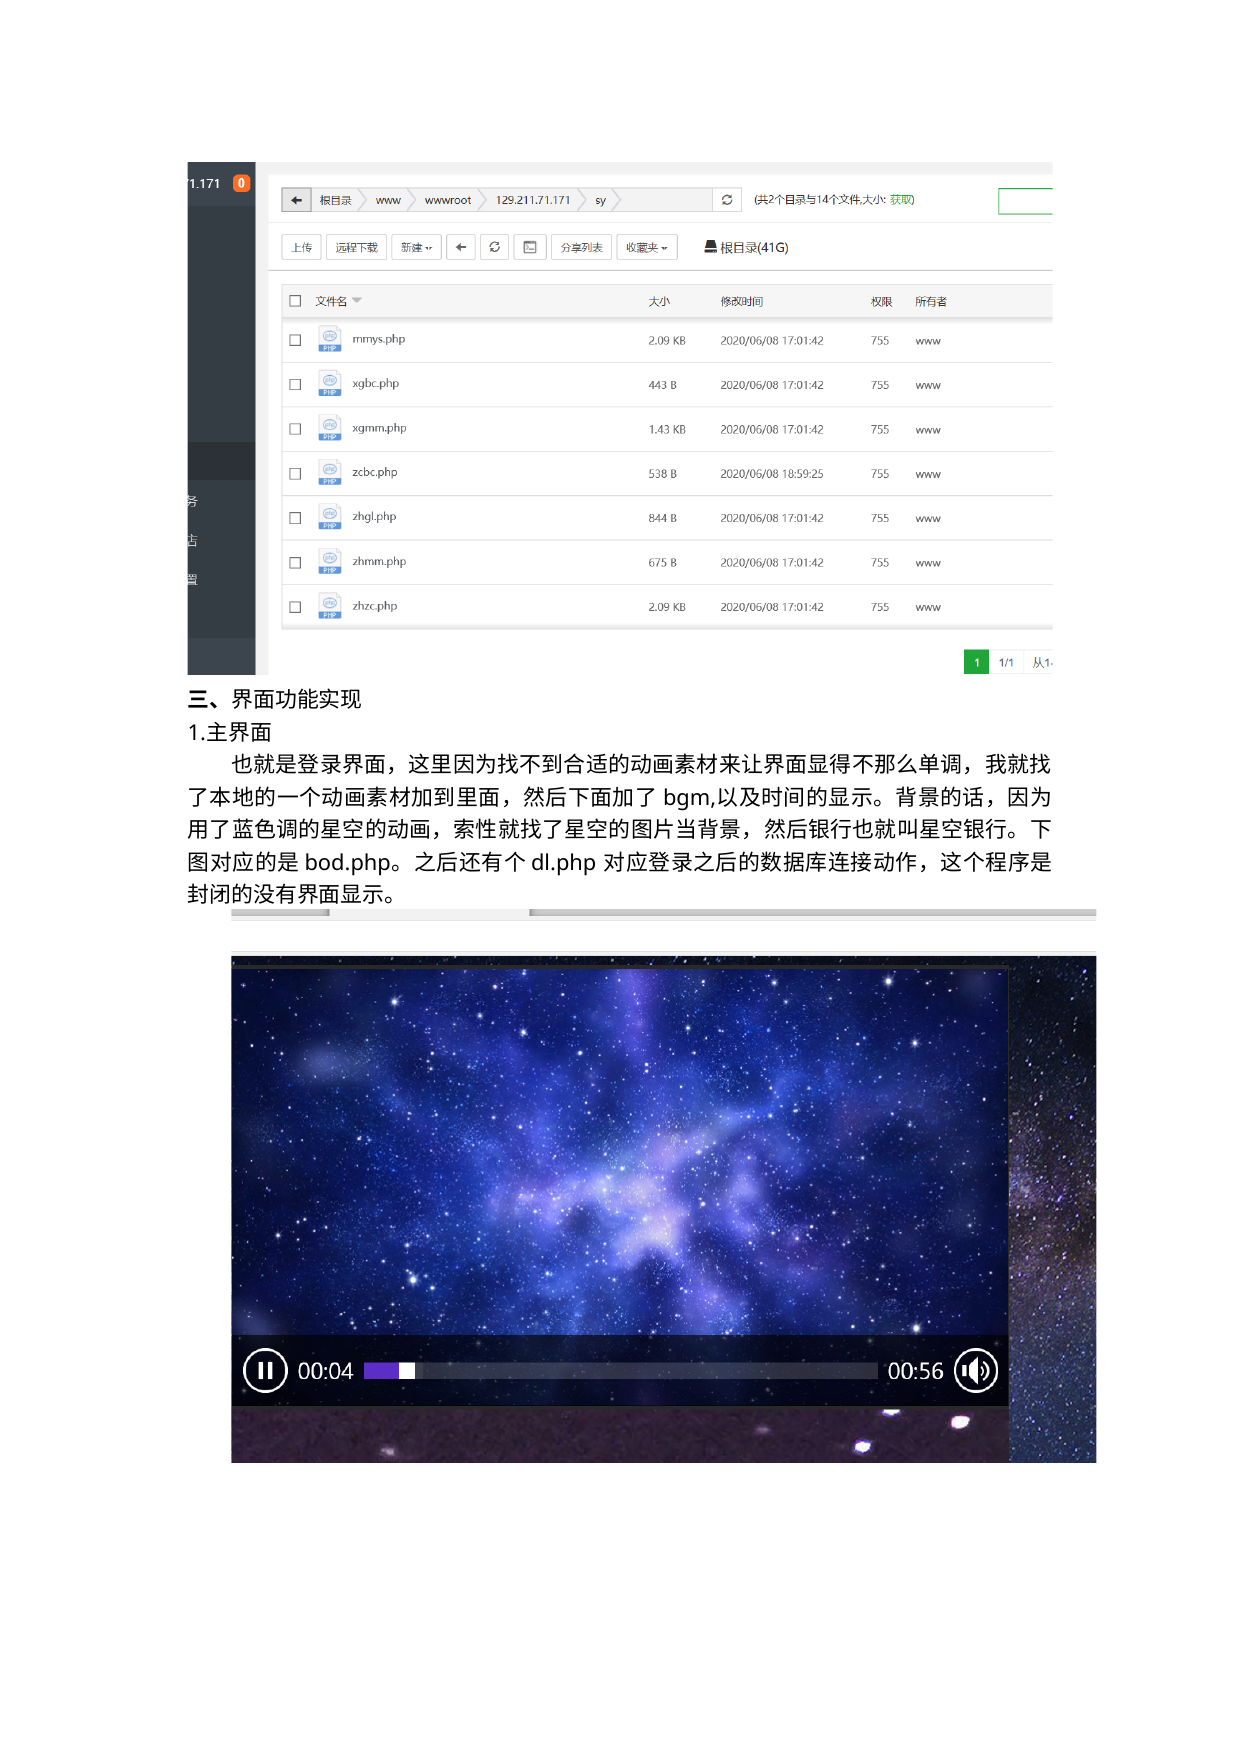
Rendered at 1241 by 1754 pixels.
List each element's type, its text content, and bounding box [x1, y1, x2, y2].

text 1.主界面 [187, 714, 1053, 747]
text 三、界面功能实现 [187, 682, 1053, 714]
text 也就是登录界面，这里因为找不到合适的动画素材来让界面显得不那么单调，我就找了本地的一个动画素材加到里面，然后下面加了bgm,以及时间的显示。背景的话，因为用了蓝色调的星空的动画，索性就找了星空的图片当背景，然后银行也就叫星空银行。下图对应的是bod.php。之后还有个dl.php 对应登录之后的数据库连接动作，这个程序是封闭的没有界面显示。 [187, 747, 1053, 909]
picture [187, 162, 1053, 675]
picture [231, 909, 1097, 1463]
